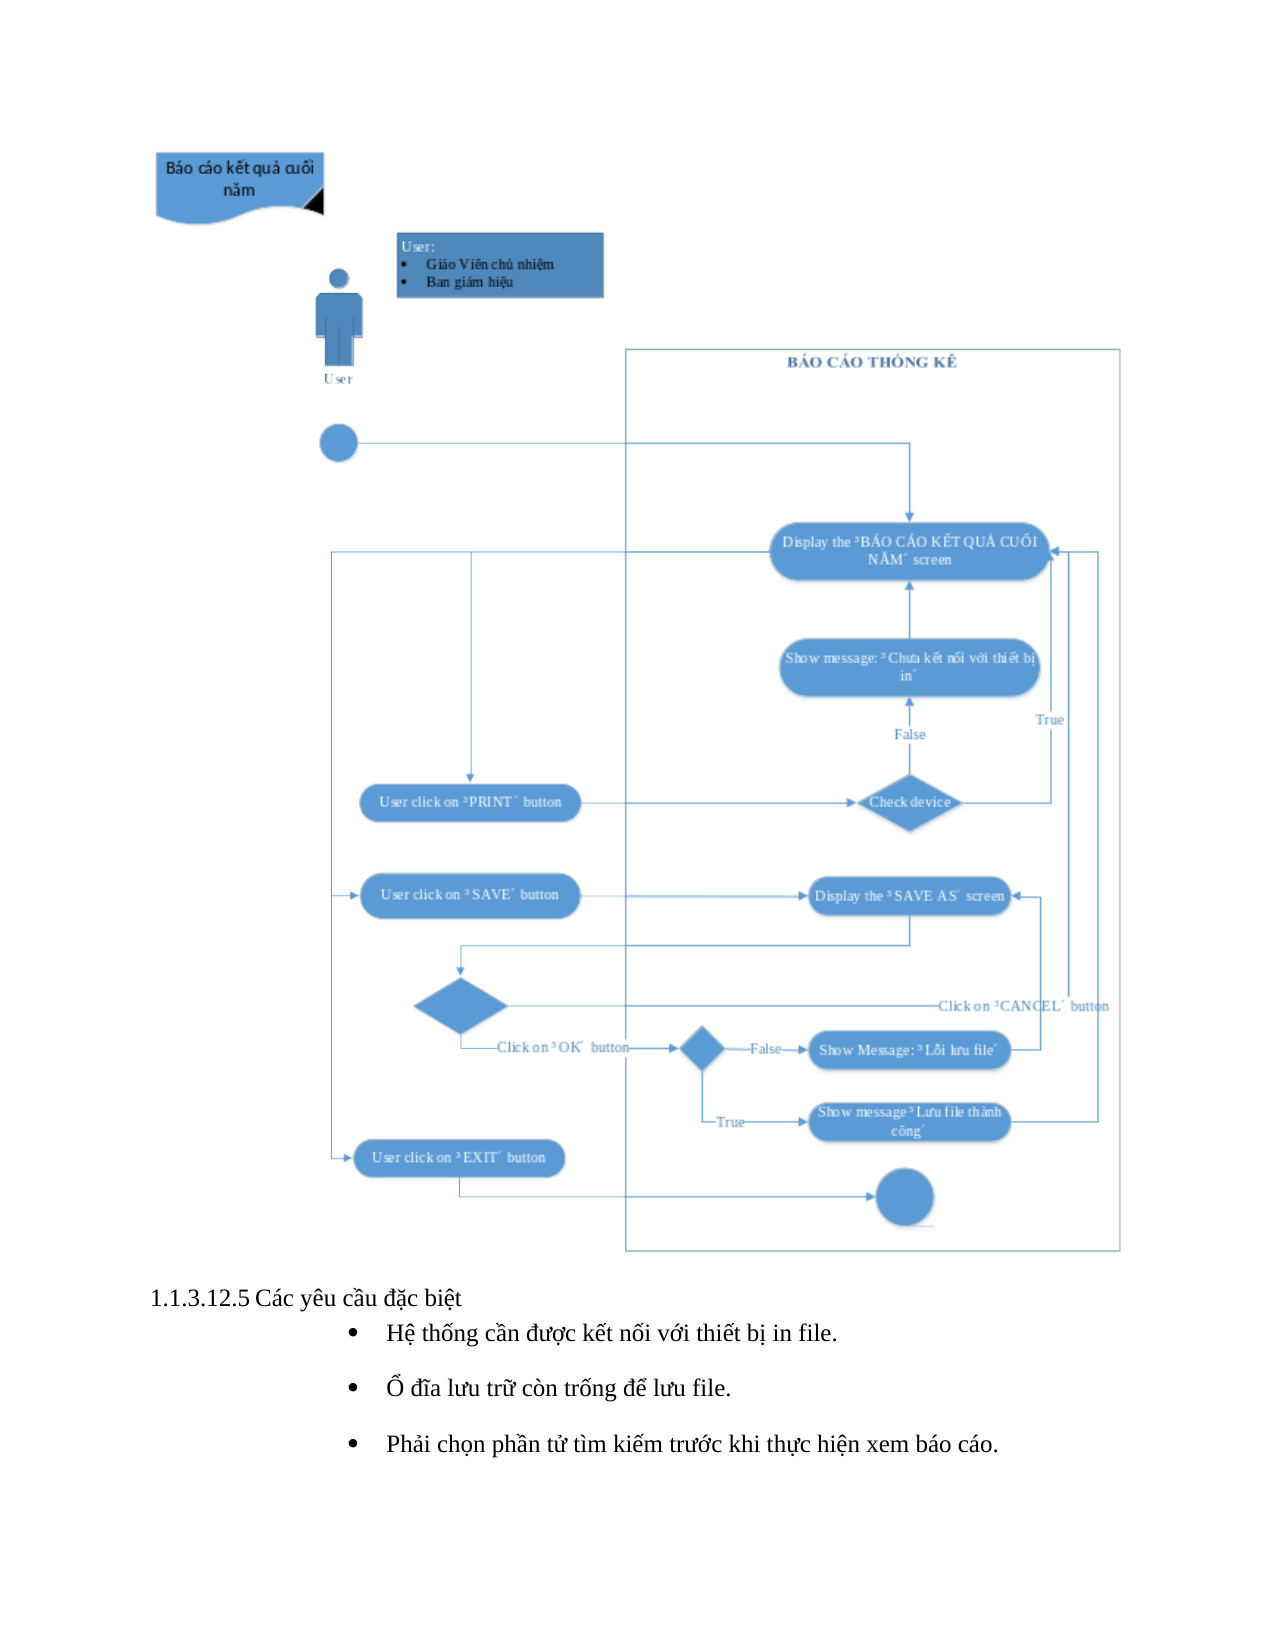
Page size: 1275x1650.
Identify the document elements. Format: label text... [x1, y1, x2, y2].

list Hệ thống cần được kết nối với thiết bị in file. [349, 1318, 1125, 1347]
subtitle Các yêu cầu đặc biệt [150, 1283, 1125, 1312]
list Phải chọn phần tử tìm kiếm trước khi thực hiện xem báo cáo. [349, 1429, 1125, 1458]
list Ổ đĩa lưu trữ còn trống để lưu file. [349, 1373, 1125, 1402]
